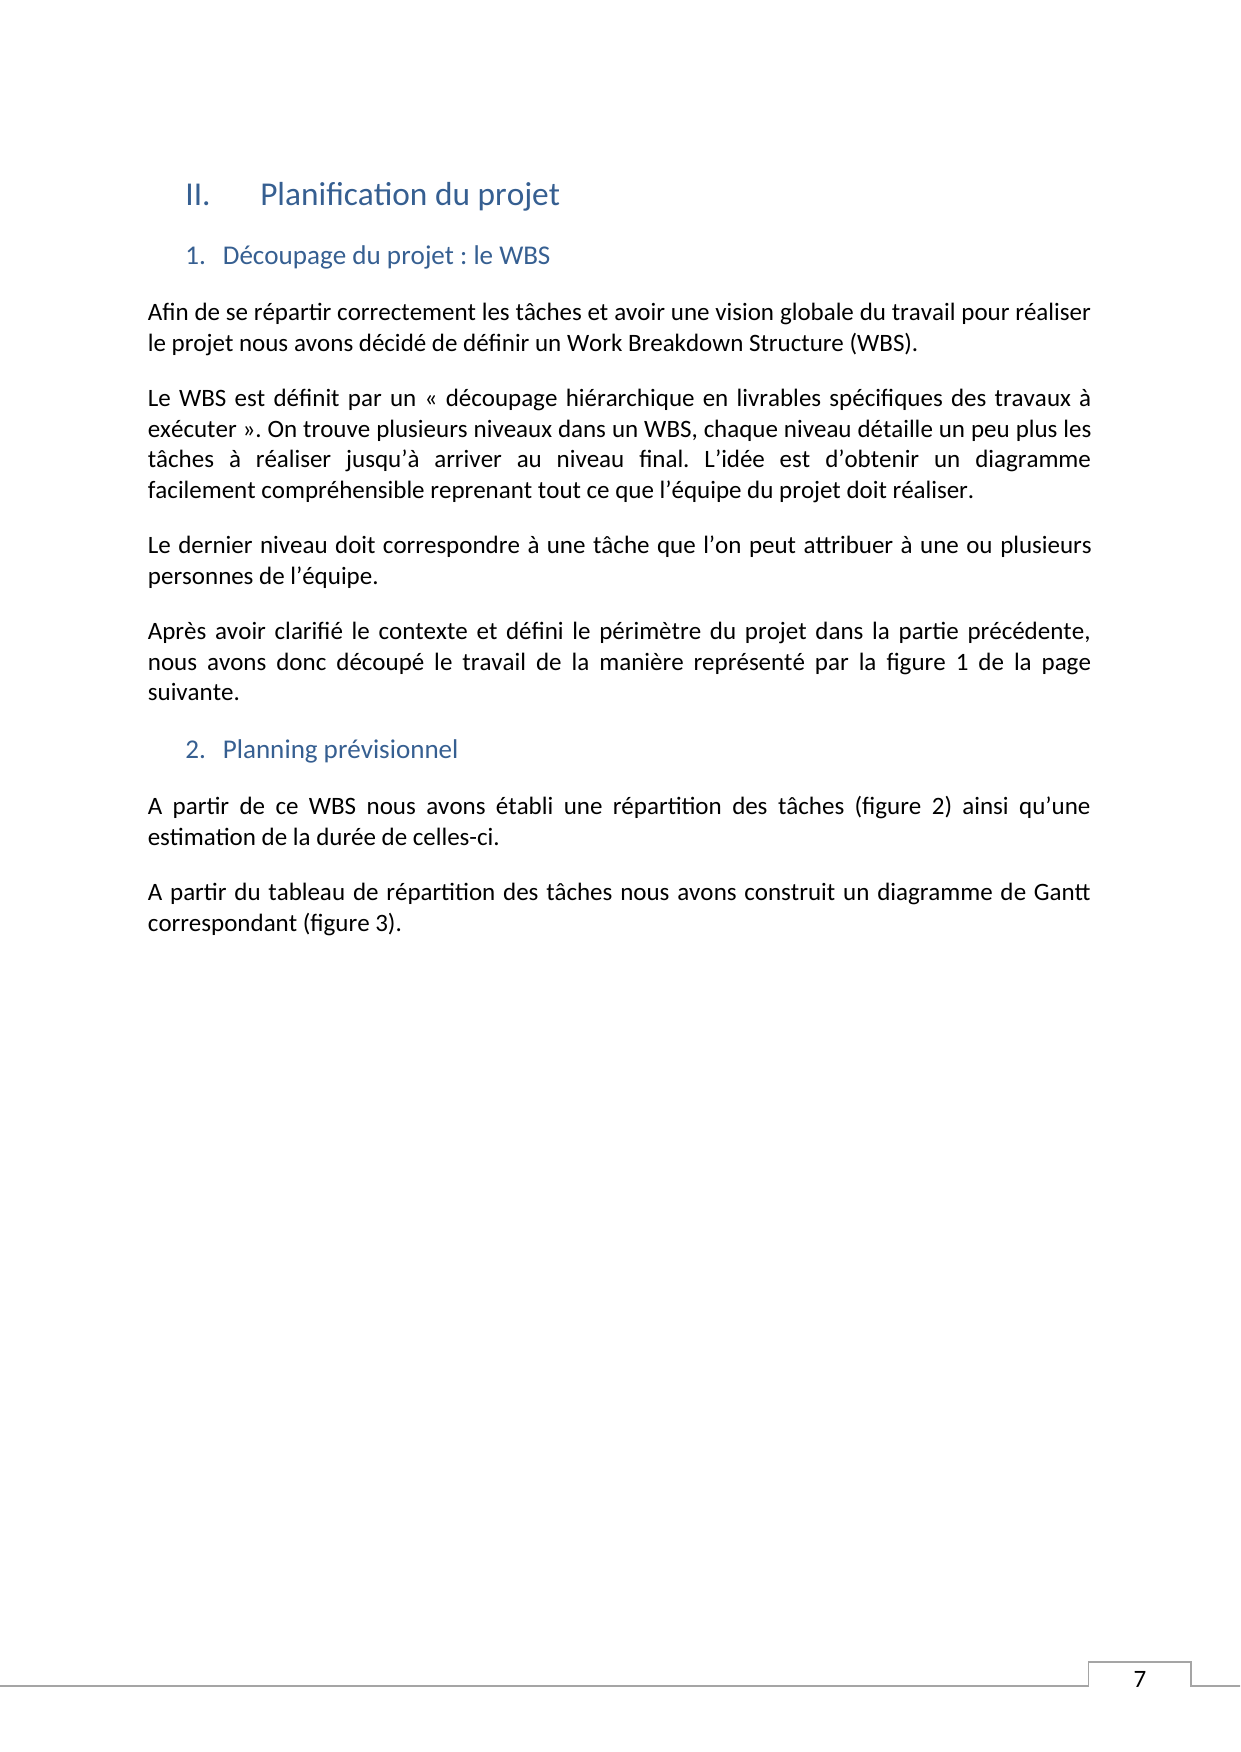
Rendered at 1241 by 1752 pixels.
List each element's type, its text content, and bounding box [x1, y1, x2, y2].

subtitle Découpage du projet : le WBS [185, 238, 1093, 271]
text Afin de se répartir correctement les tâches et avoir une vision globale du travail pour réaliser le projet nous avons décidé de définir un Work Breakdown Structure (WBS). [148, 296, 1093, 357]
subtitle Planning prévisionnel [185, 732, 1093, 765]
text Après avoir clarifié le contexte et défini le périmètre du projet dans la partie précédente, nous avons donc découpé le travail de la manière représenté par la figure 1 de la page suivante. [148, 616, 1093, 707]
text Le dernier niveau doit correspondre à une tâche que l’on peut attribuer à une ou plusieurs personnes de l’équipe. [148, 529, 1093, 591]
subtitle Planification du projet [185, 173, 1093, 213]
text A partir de ce WBS nous avons établi une répartition des tâches (figure 2) ainsi qu’une estimation de la durée de celles-ci. [148, 790, 1093, 851]
text A partir du tableau de répartition des tâches nous avons construit un diagramme de Gantt correspondant (figure 3). [148, 876, 1093, 937]
text Le WBS est définit par un « découpage hiérarchique en livrables spécifiques des travaux à exécuter ». On trouve plusieurs niveaux dans un WBS, chaque niveau détaille un peu plus les tâches à réaliser jusqu’à arriver au niveau final. L’idée est d’obtenir un diagramme facilement compréhensible reprenant tout ce que l’équipe du projet doit réaliser. [148, 382, 1093, 504]
